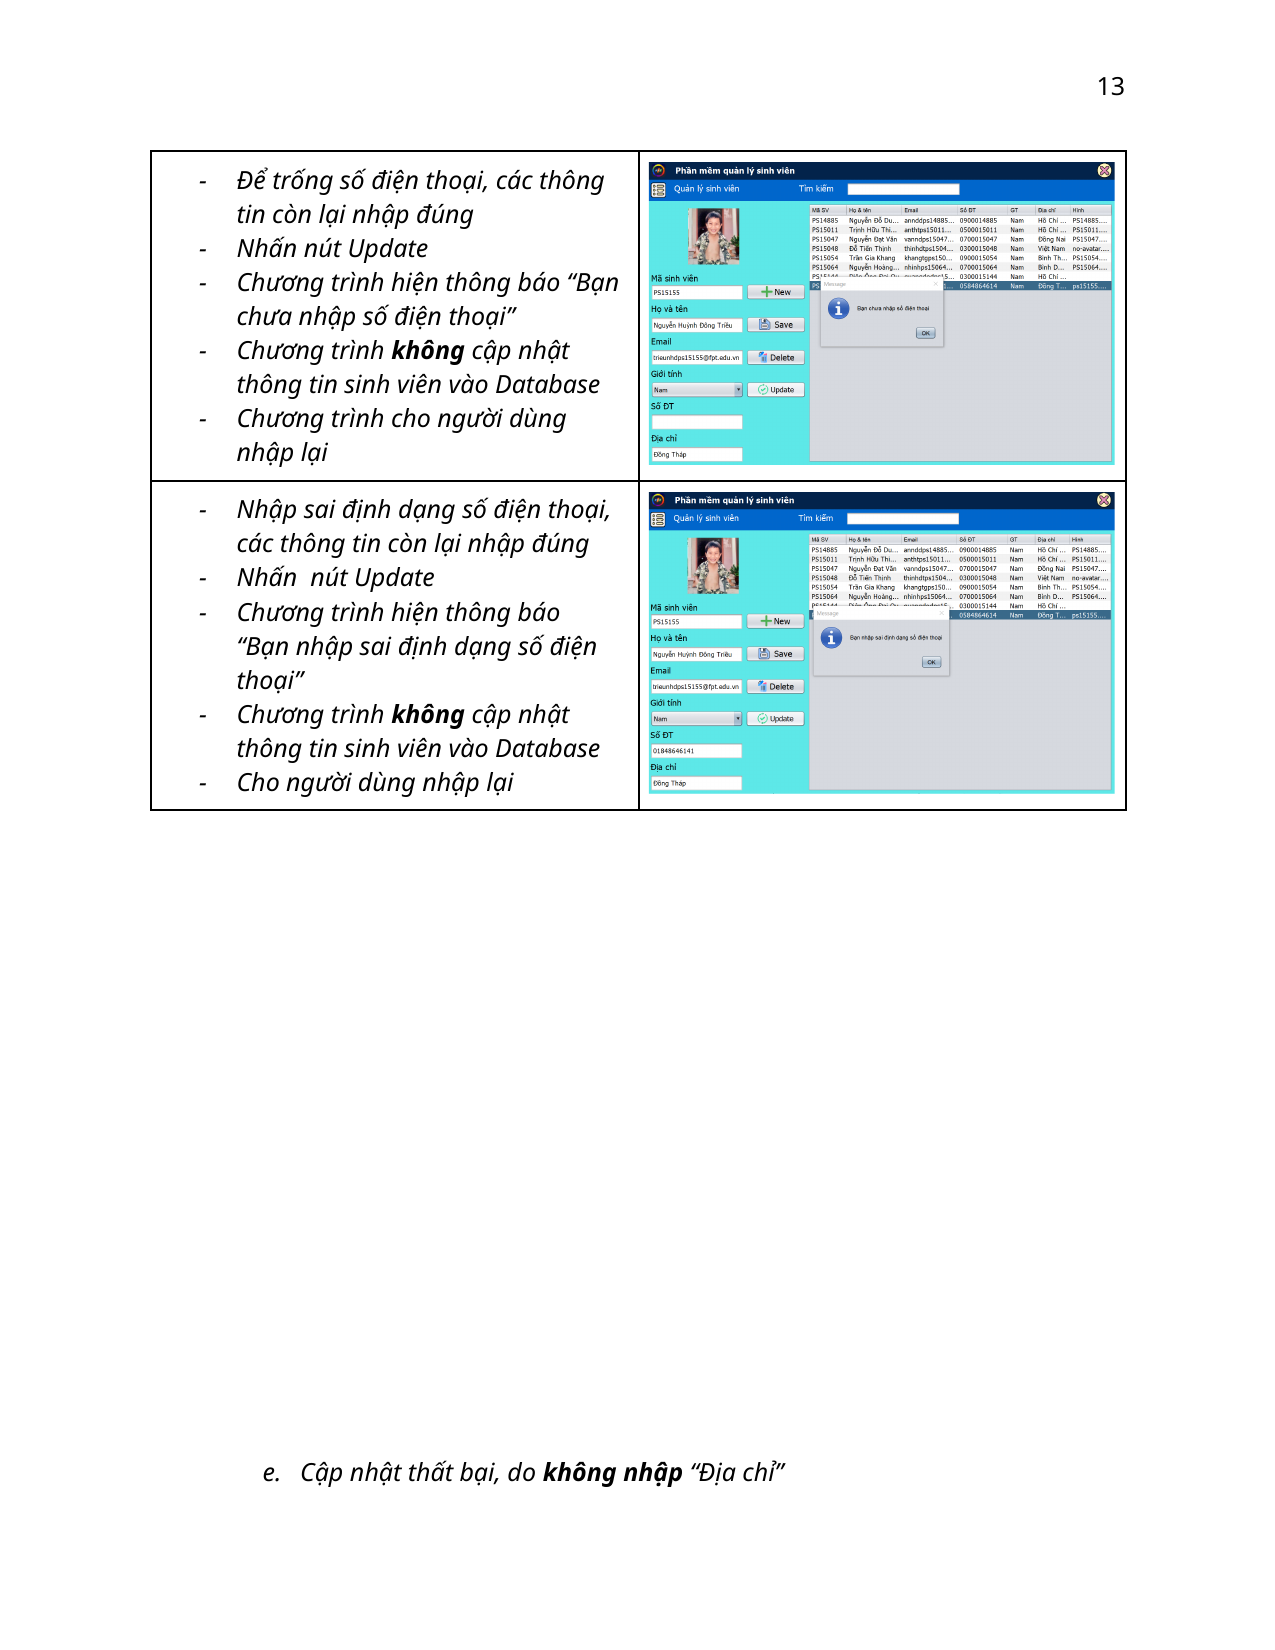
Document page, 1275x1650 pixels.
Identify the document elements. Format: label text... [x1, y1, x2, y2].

table_header Để trống số điện thoại, các thông tin còn lại nhập đúng Nhấn nút Update Chương trình hiện thông báo “Bạn chưa nhập số điện thoại” Chương trình không cập nhật thông tin sinh viên vào Database Chương trình cho người dùng nhập lại [152, 152, 638, 479]
table_header [640, 152, 1125, 479]
picture [648, 162, 1115, 465]
picture [648, 492, 1115, 794]
table_cell Nhập sai định dạng số điện thoại, các thông tin còn lại nhập đúng Nhấn nút Update Chương trình hiện thông báo “Bạn nhập sai định dạng số điện thoại” Chương trình không cập nhật thông tin sinh viên vào Database Cho người dùng nhập lại [152, 482, 638, 809]
table_cell [640, 482, 1125, 809]
list Cập nhật thất bại, do không nhập “Địa chỉ” [262, 1454, 1125, 1489]
